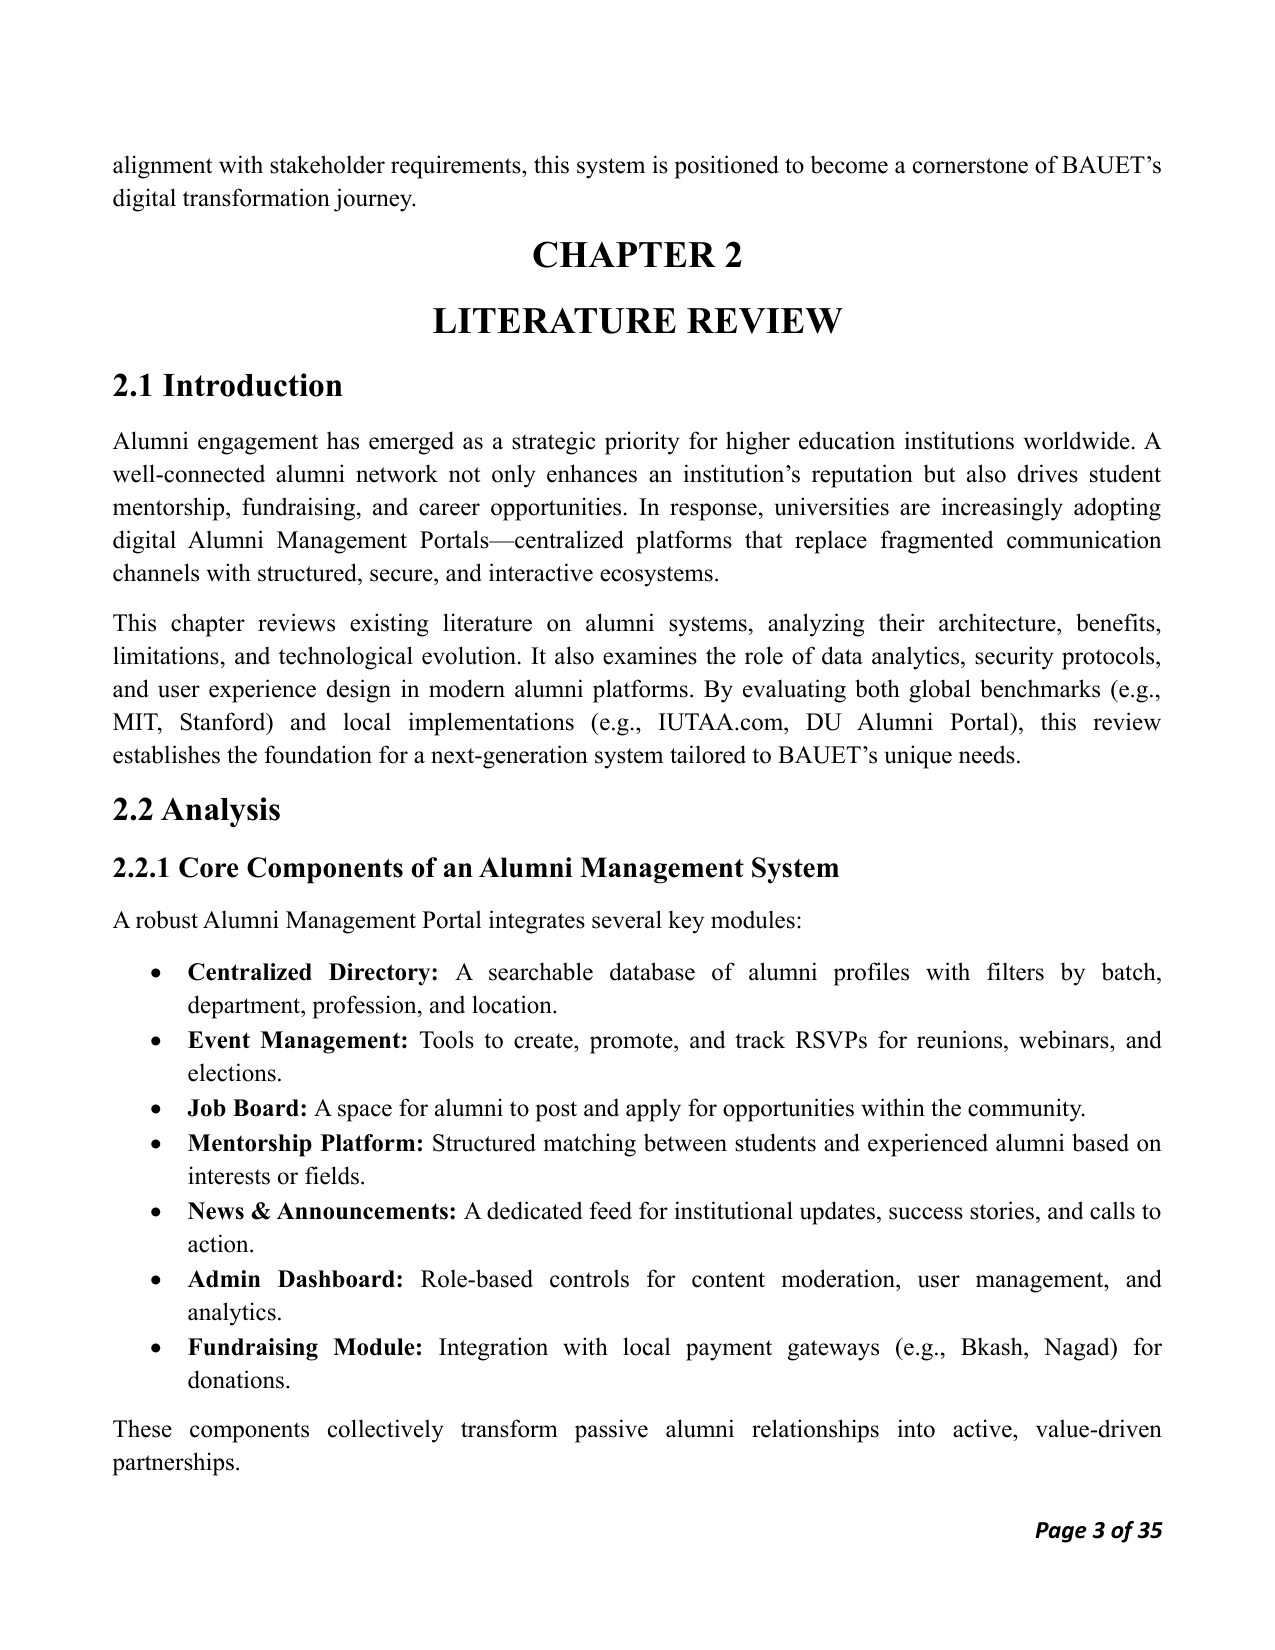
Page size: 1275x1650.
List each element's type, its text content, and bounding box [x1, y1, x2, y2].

text This chapter reviews existing literature on alumni systems, analyzing their architecture, benefits, limitations, and technological evolution. It also examines the role of data analytics, security protocols, and user experience design in modern alumni platforms. By evaluating both global benchmarks (e.g., MIT, Stanford) and local implementations (e.g., IUTAA.com, DU Alumni Portal), this review establishes the foundation for a next-generation system tailored to BAUET’s unique needs. [112, 608, 1162, 768]
text 2.2 Analysis [112, 789, 1162, 828]
list Mentorship Platform: Structured matching between students and experienced alumni based on interests or fields. [150, 1126, 1162, 1190]
text CHAPTER 2 [112, 233, 1162, 276]
list Fundraising Module: Integration with local payment gateways (e.g., Bkash, Nagad) for donations. [150, 1330, 1162, 1393]
text These components collectively transform passive alumni relationships into active, value-driven partnerships. [112, 1414, 1162, 1476]
text 2.1 Introduction [112, 365, 1162, 403]
text Alumni engagement has emerged as a strategic priority for higher education institutions worldwide. A well-connected alumni network not only enhances an institution’s reputation but also drives student mentorship, fundraising, and career opportunities. In response, universities are increasingly adopting digital Alumni Management Portals—centralized platforms that replace fragmented communication channels with structured, secure, and interactive ecosystems. [112, 426, 1162, 587]
text LITERATURE REVIEW [112, 299, 1162, 342]
text A robust Alumni Management Portal integrates several key modules: [112, 905, 1162, 934]
text 2.2.1 Core Components of an Alumni Management System [112, 850, 1162, 884]
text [112, 150, 1162, 212]
list Admin Dashboard: Role-based controls for content moderation, user management, and analytics. [150, 1262, 1162, 1326]
list Centralized Directory: A searchable database of alumni profiles with filters by batch, department, profession, and location. [150, 955, 1162, 1019]
list Job Board: A space for alumni to post and apply for opportunities within the community. [150, 1091, 1162, 1122]
list Event Management: Tools to create, promote, and track RSVPs for reunions, webinars, and elections. [150, 1023, 1162, 1087]
list News & Announcements: A dedicated feed for institutional updates, success stories, and calls to action. [150, 1194, 1162, 1258]
